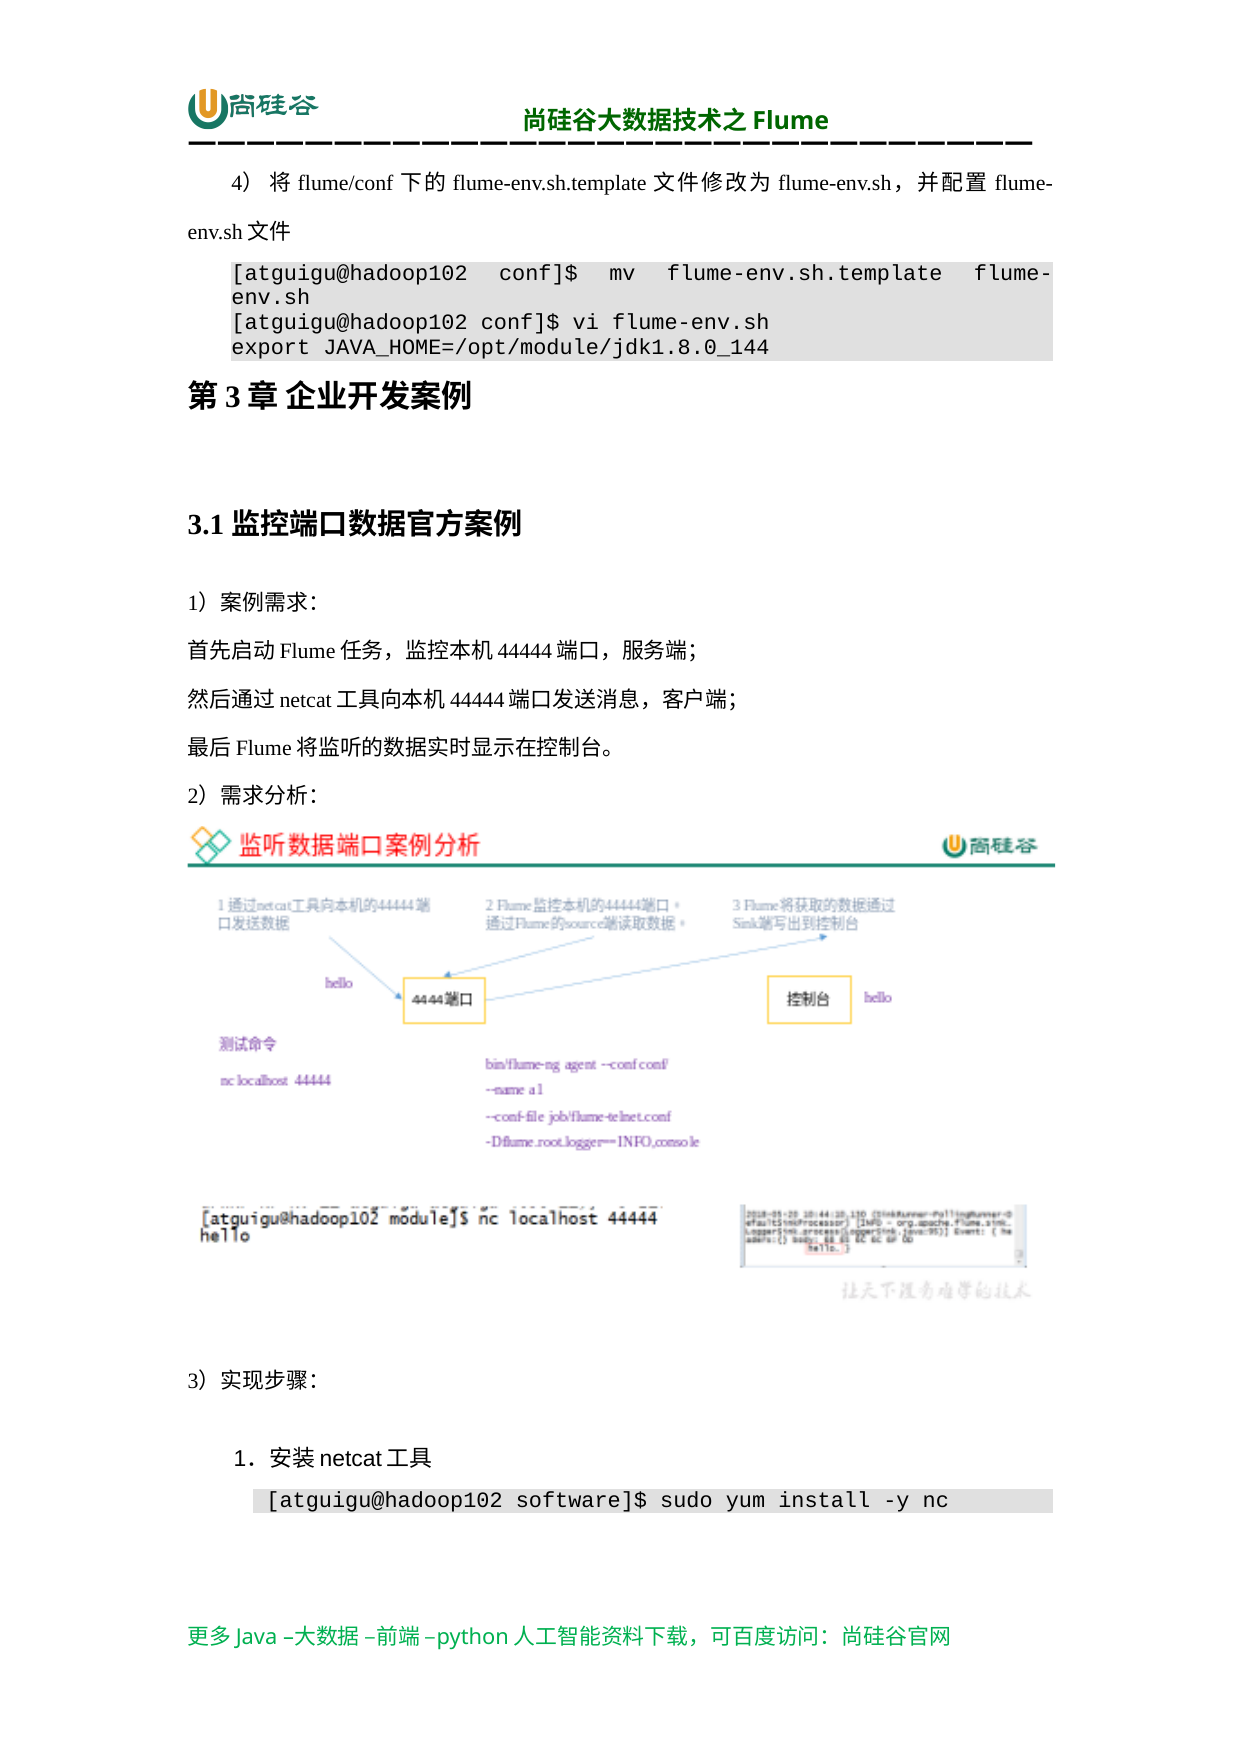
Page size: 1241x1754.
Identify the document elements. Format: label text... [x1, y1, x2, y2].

text [atguigu@hadoop102 software]$ sudo yum install -y nc [253, 1489, 1053, 1513]
text 首先启动Flume任务，监控本机44444端口，服务端； [187, 633, 1053, 665]
text 1．安装netcat工具 [187, 1424, 1053, 1489]
text 2）需求分析： [187, 778, 1053, 810]
text 1）案例需求： [187, 584, 1053, 617]
subtitle 第3章 企业开发案例 [187, 361, 1053, 426]
text 然后通过netcat工具向本机44444端口发送消息，客户端； [187, 681, 1053, 714]
text export JAVA_HOME=/opt/module/jdk1.8.0_144 [231, 336, 1053, 361]
text [atguigu@hadoop102 conf]$ vi flume-env.sh [231, 311, 1053, 336]
text 3）实现步骤： [187, 1315, 1053, 1395]
subtitle 3.1 监控端口数据官方案例 [187, 489, 1053, 554]
text 最后Flume将监听的数据实时显示在控制台。 [187, 729, 1053, 762]
picture [187, 88, 320, 130]
list 将flume/conf下的flume-env.sh.template文件修改为flume-env.sh，并配置flume-env.sh文件 [187, 165, 1053, 246]
text [atguigu@hadoop102 conf]$ mv flume-env.sh.template flume-env.sh [231, 262, 1053, 311]
